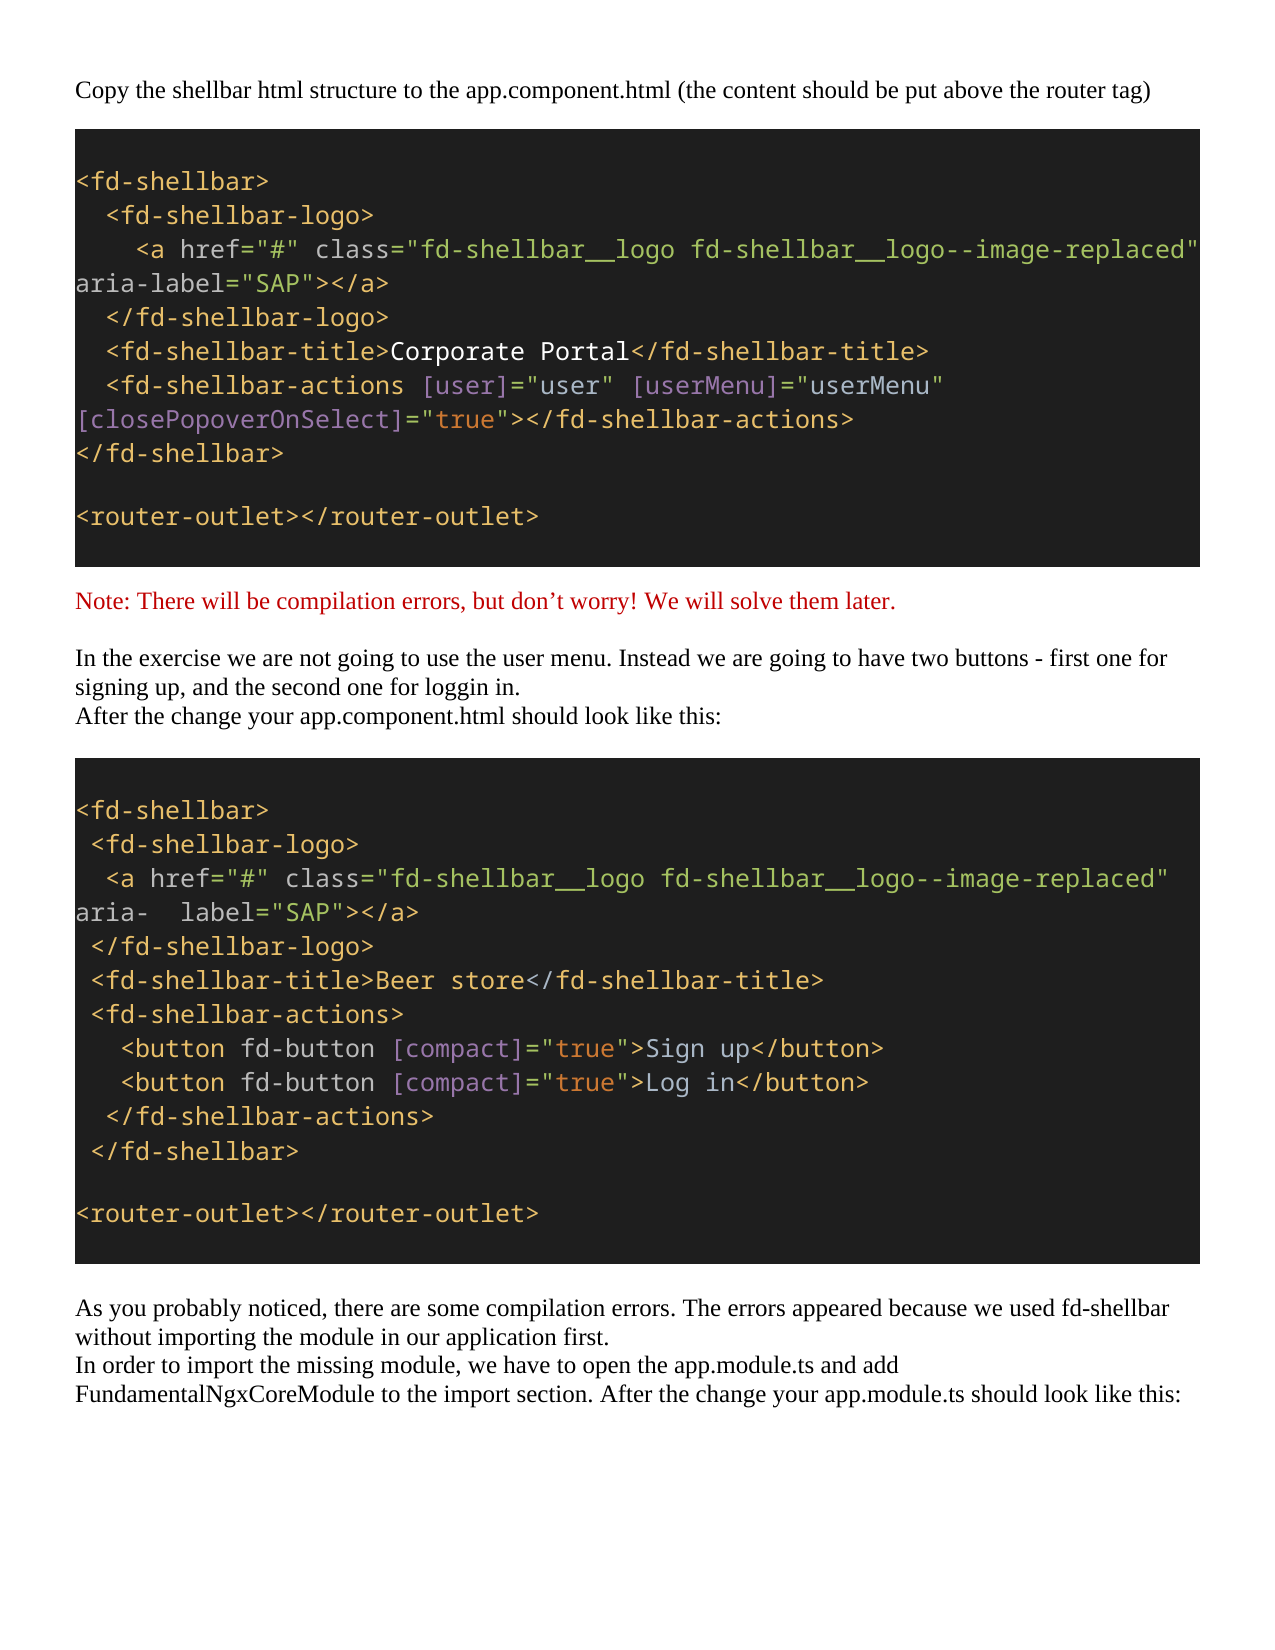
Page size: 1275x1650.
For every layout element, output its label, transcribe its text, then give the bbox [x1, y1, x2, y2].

text <fd-shellbar> <fd-shellbar-logo> <a href="#" class="fd-shellbar__logo fd-shellbar__logo--image-replaced" aria- label="SAP"></a> </fd-shellbar-logo> <fd-shellbar-title>Beer store</fd-shellbar-title> <fd-shellbar-actions> <button fd-button [compact]="true">Sign up</button> <button fd-button [compact]="true">Log in</button> </fd-shellbar-actions> </fd-shellbar> <router-outlet></router-outlet> [75, 792, 1200, 1230]
text Note: There will be compilation errors, but don’t worry! We will solve them later. [75, 586, 1200, 615]
text As you probably noticed, there are some compilation errors. The errors appeared because we used fd-shellbar without importing the module in our application first. [75, 1293, 1200, 1350]
text Copy the shellbar html structure to the app.component.html (the content should be put above the router tag) [75, 75, 1200, 104]
text In order to import the missing module, we have to open the app.module.ts and add FundamentalNgxCoreModule to the import section. After the change your app.module.ts should look like this: [75, 1350, 1200, 1408]
text In the exercise we are not going to use the user menu. Instead we are going to have two buttons - first one for signing up, and the second one for loggin in. [75, 643, 1200, 701]
text After the change your app.component.html should look like this: [75, 701, 1200, 730]
text <fd-shellbar> <fd-shellbar-logo> <a href="#" class="fd-shellbar__logo fd-shellbar__logo--image-replaced" aria-label="SAP"></a> </fd-shellbar-logo> <fd-shellbar-title>Corporate Portal</fd-shellbar-title> <fd-shellbar-actions [user]="user" [userMenu]="userMenu" [closePopoverOnSelect]="true"></fd-shellbar-actions> </fd-shellbar> <router-outlet></router-outlet> [75, 163, 1200, 533]
